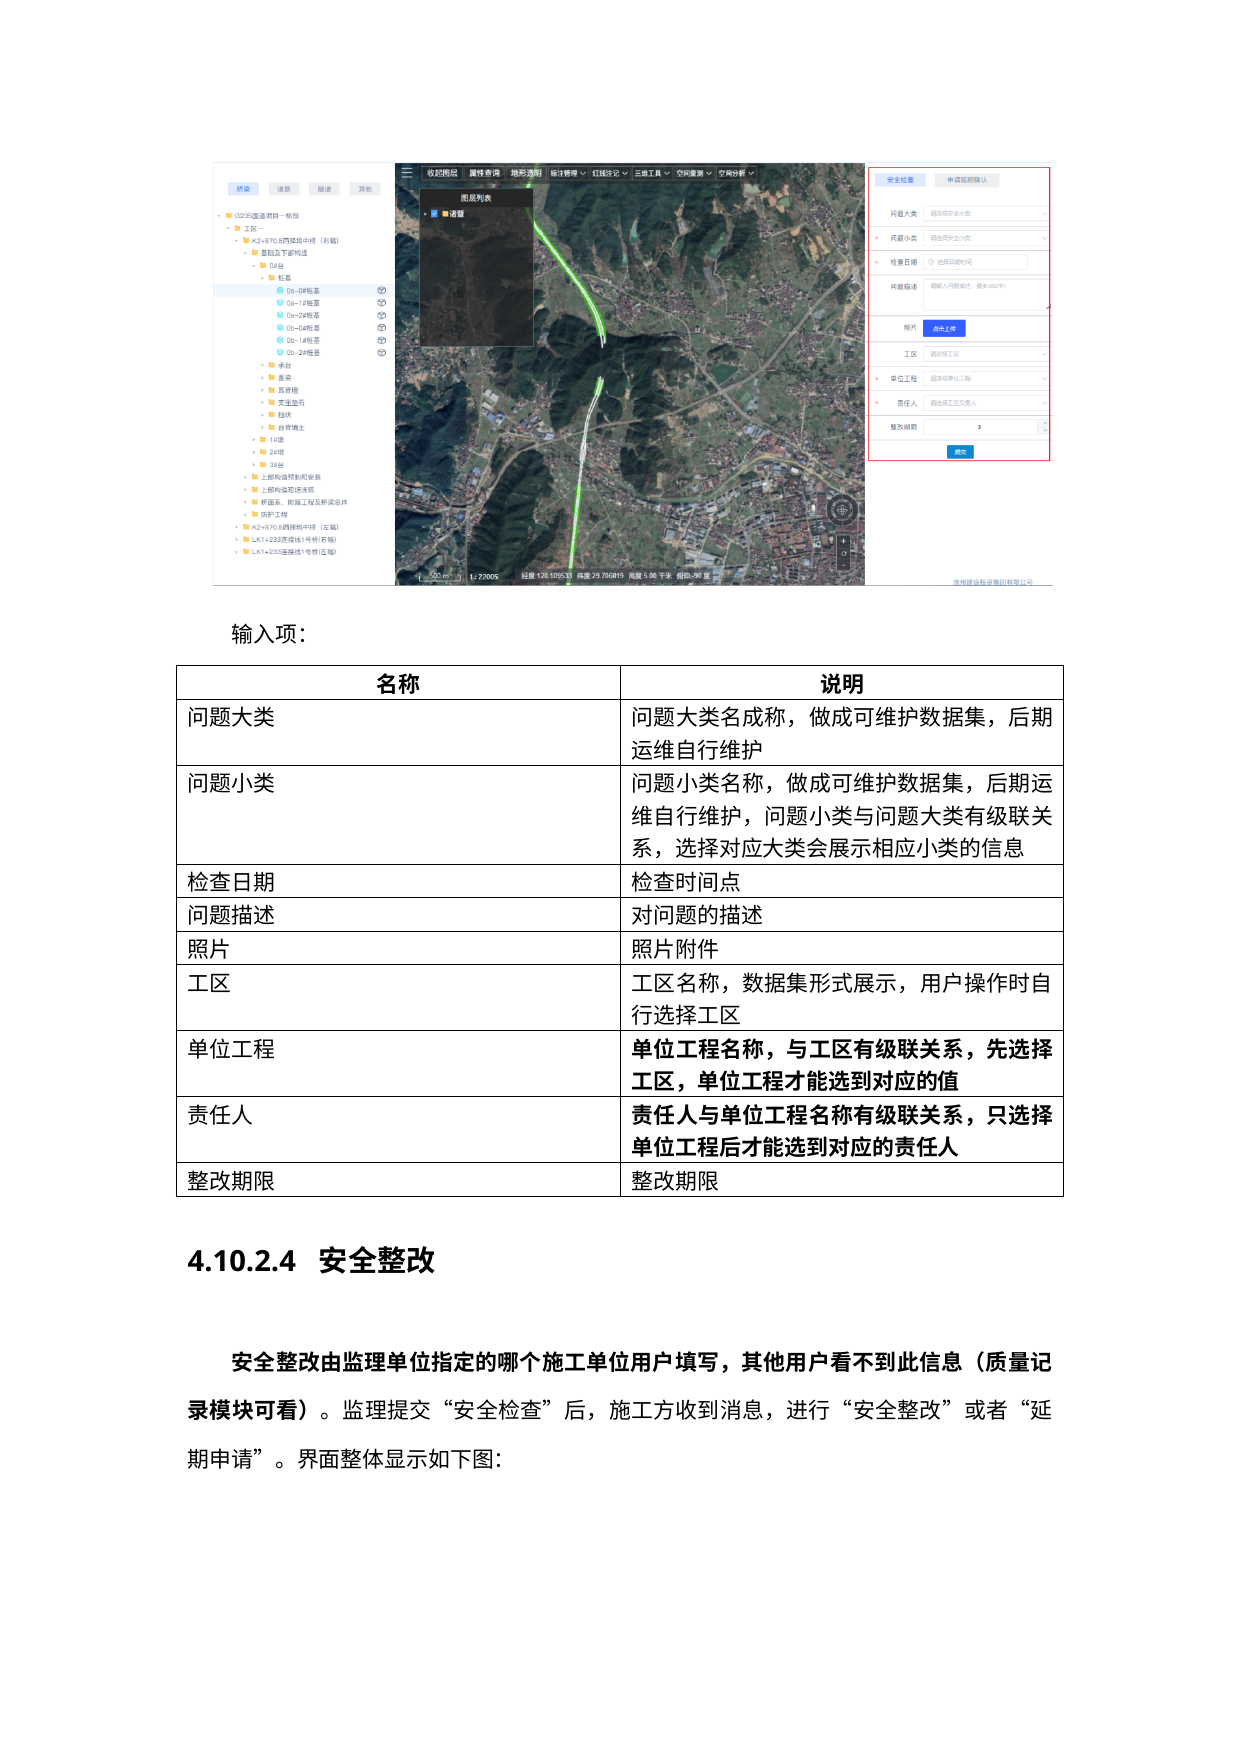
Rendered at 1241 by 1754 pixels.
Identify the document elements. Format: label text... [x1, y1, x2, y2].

table_cell 单位工程 [177, 1031, 620, 1096]
table_header 名称 [177, 666, 620, 699]
table_cell 整改期限 [177, 1163, 620, 1196]
table_cell 检查时间点 [621, 865, 1063, 897]
text 安全整改由监理单位指定的哪个施工单位用户填写，其他用户看不到此信息（质量记录模块可看）。监理提交“安全检查”后，施工方收到消息，进行“安全整改”或者“延期申请”。界面整体显示如下图： [187, 1344, 1053, 1474]
subtitle 安全整改 [187, 1226, 1053, 1291]
table_cell 对问题的描述 [621, 898, 1063, 931]
table_cell 整改期限 [621, 1163, 1063, 1196]
table_cell 问题大类名成称，做成可维护数据集，后期运维自行维护 [621, 700, 1063, 765]
table_cell 工区 [177, 965, 620, 1030]
table_cell 照片 [177, 932, 620, 964]
table_cell 问题大类 [177, 700, 620, 765]
table_cell 单位工程名称，与工区有级联关系，先选择工区，单位工程才能选到对应的值 [621, 1031, 1063, 1096]
table_header 说明 [621, 666, 1063, 699]
picture [212, 162, 1053, 586]
table_cell 问题描述 [177, 898, 620, 931]
table_cell 责任人与单位工程名称有级联关系，只选择单位工程后才能选到对应的责任人 [621, 1097, 1063, 1162]
text 输入项： [187, 617, 1053, 649]
table_cell 照片附件 [621, 932, 1063, 964]
table_cell 责任人 [177, 1097, 620, 1162]
table_cell 问题小类名称，做成可维护数据集，后期运维自行维护，问题小类与问题大类有级联关系，选择对应大类会展示相应小类的信息 [621, 766, 1063, 863]
table_cell 检查日期 [177, 865, 620, 897]
table_cell 工区名称，数据集形式展示，用户操作时自行选择工区 [621, 965, 1063, 1030]
table_cell 问题小类 [177, 766, 620, 863]
